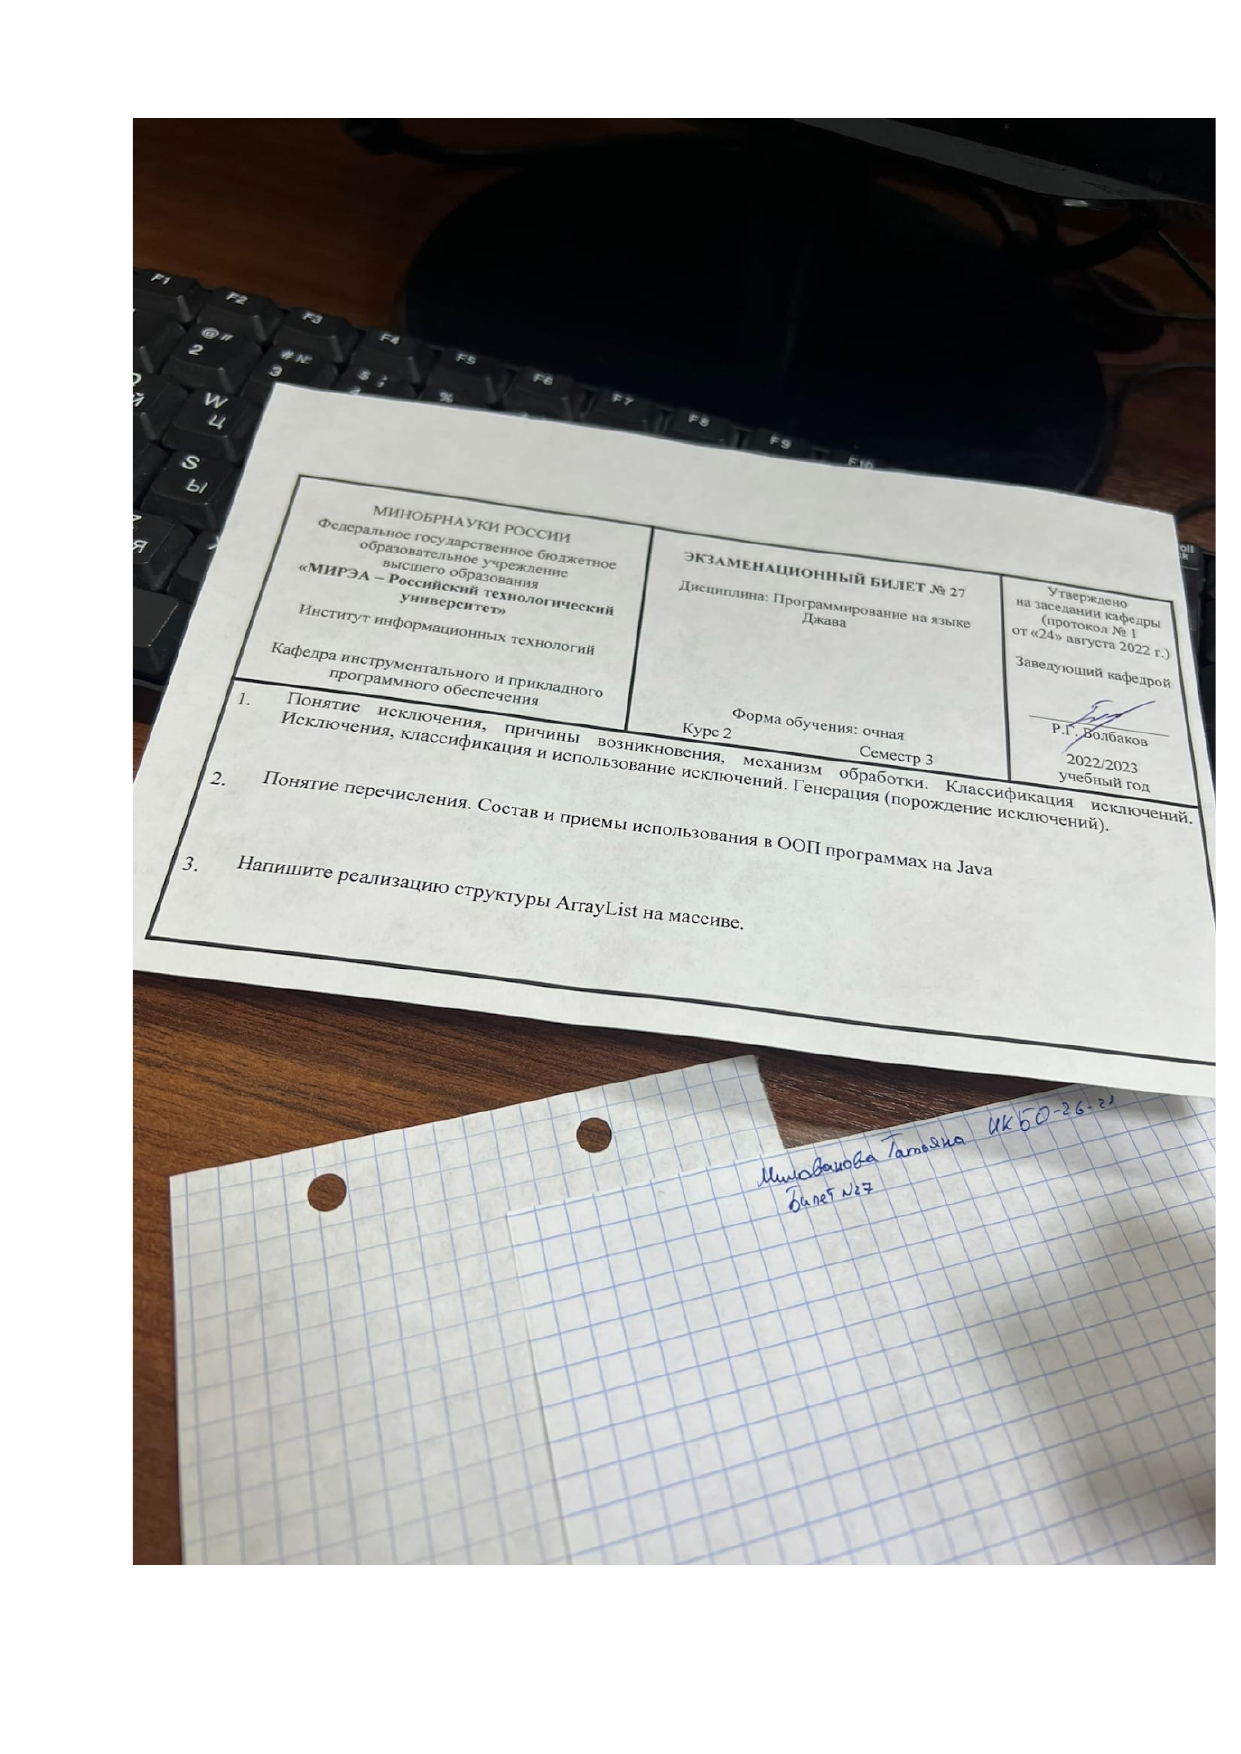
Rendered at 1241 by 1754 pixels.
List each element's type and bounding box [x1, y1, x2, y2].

picture [132, 118, 1216, 1565]
